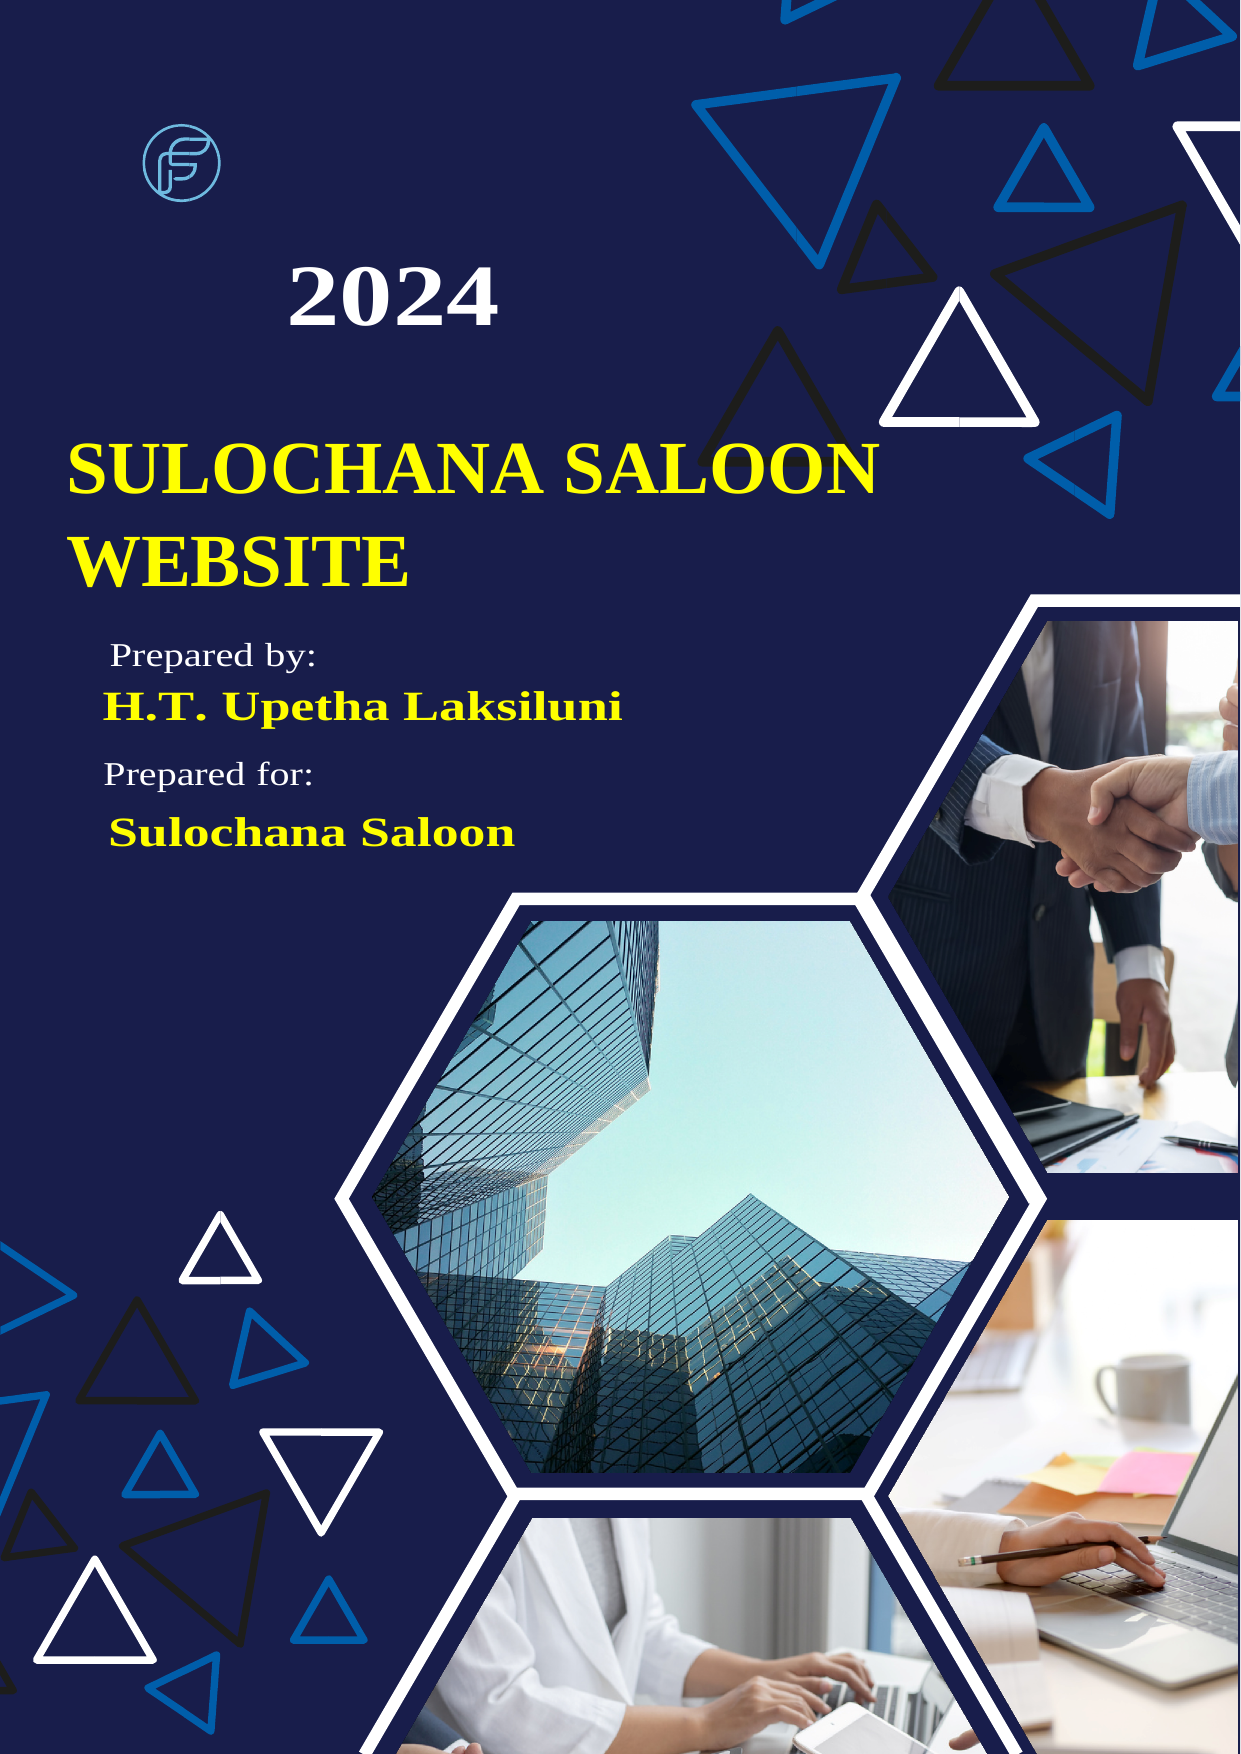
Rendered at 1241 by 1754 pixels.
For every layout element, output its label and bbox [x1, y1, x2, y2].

picture [371, 620, 1238, 1754]
